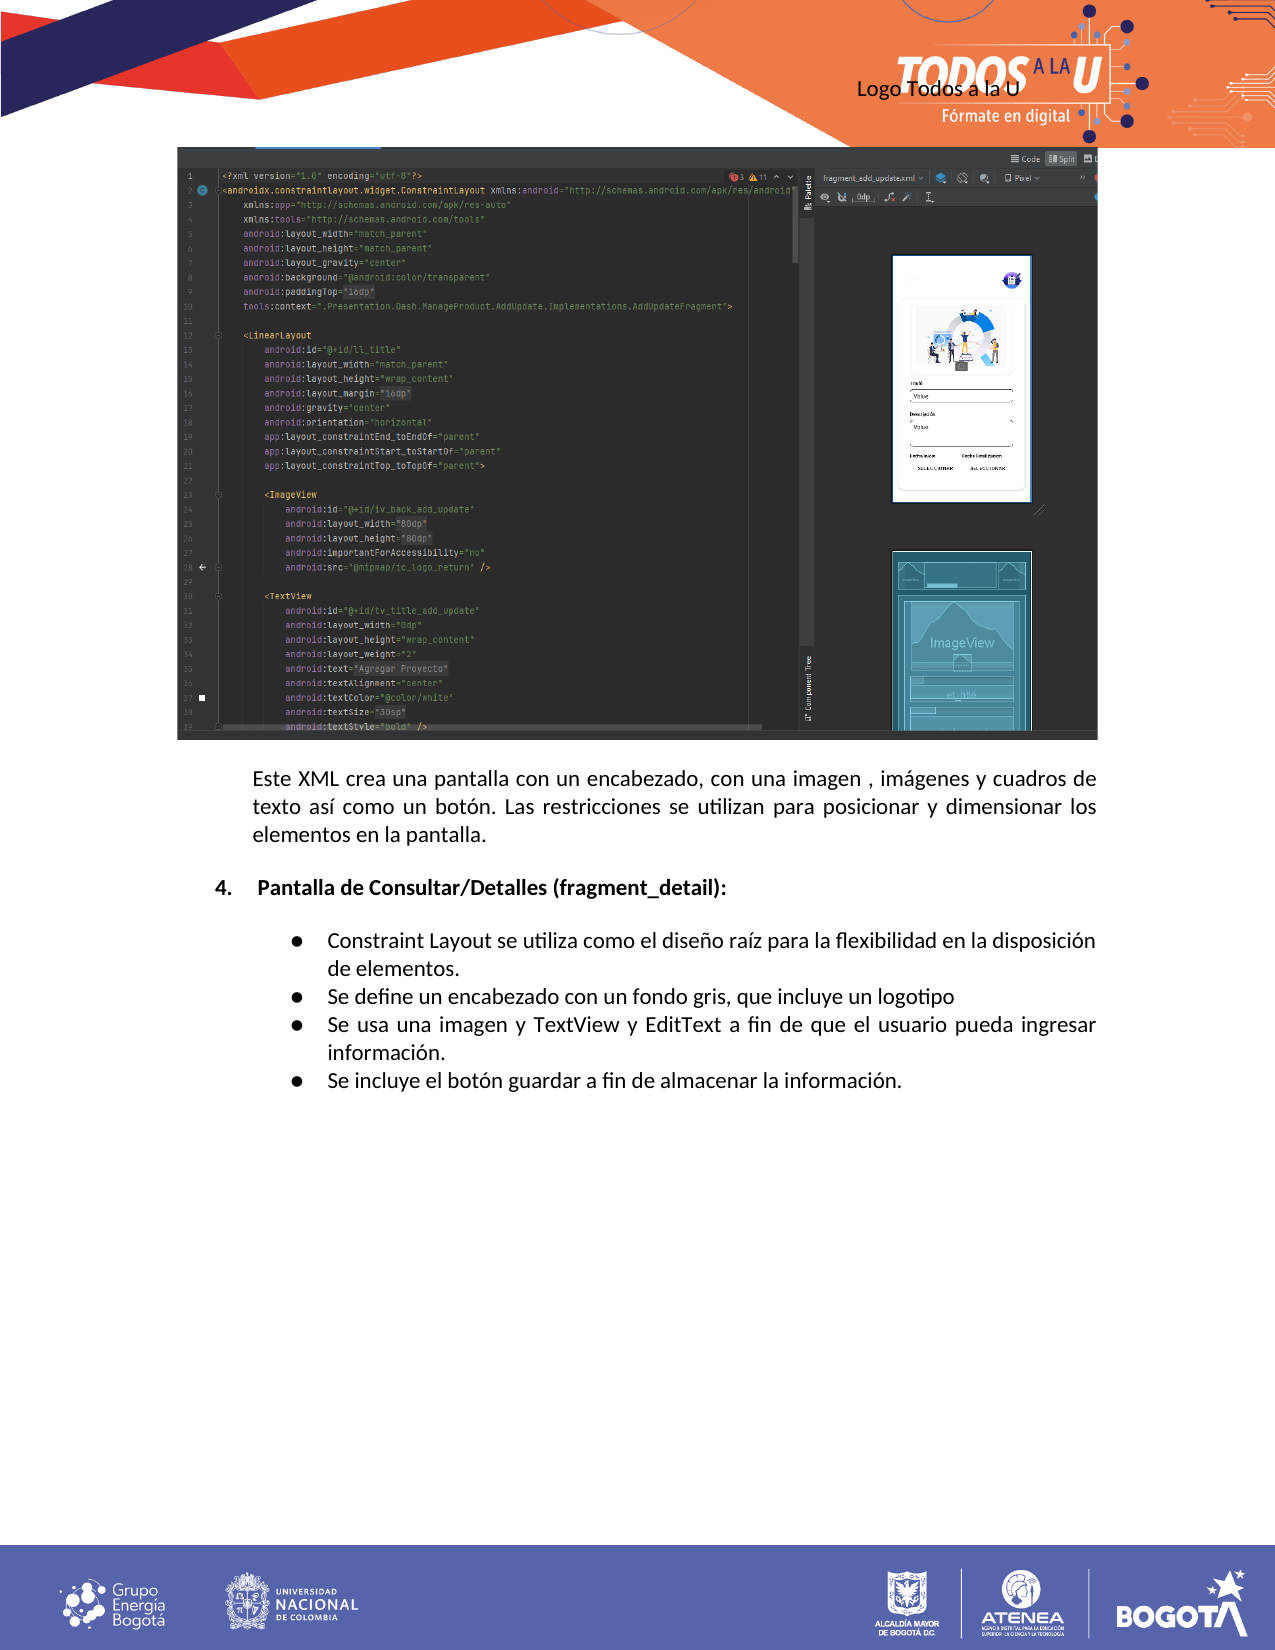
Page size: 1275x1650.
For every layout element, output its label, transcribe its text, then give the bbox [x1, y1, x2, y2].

list Pantalla de Consultar/Detalles (fragment_detail): [215, 873, 1098, 901]
text Este XML crea una pantalla con un encabezado, con una imagen , imágenes y cuadros de texto así como un botón. Las restricciones se utilizan para posicionar y dimensionar los elementos en la pantalla. [252, 764, 1098, 848]
picture [0, 0, 1275, 740]
list Constraint Layout se utiliza como el diseño raíz para la flexibilidad en la disposición de elementos. [290, 926, 1098, 982]
list Se define un encabezado con un fondo gris, que incluye un logotipo [290, 982, 1098, 1010]
list Se incluye el botón guardar a fin de almacenar la información. [290, 1066, 1098, 1094]
picture [0, 1545, 1275, 1650]
list Se usa una imagen y TextView y EditText a fin de que el usuario pueda ingresar información. [290, 1010, 1098, 1066]
